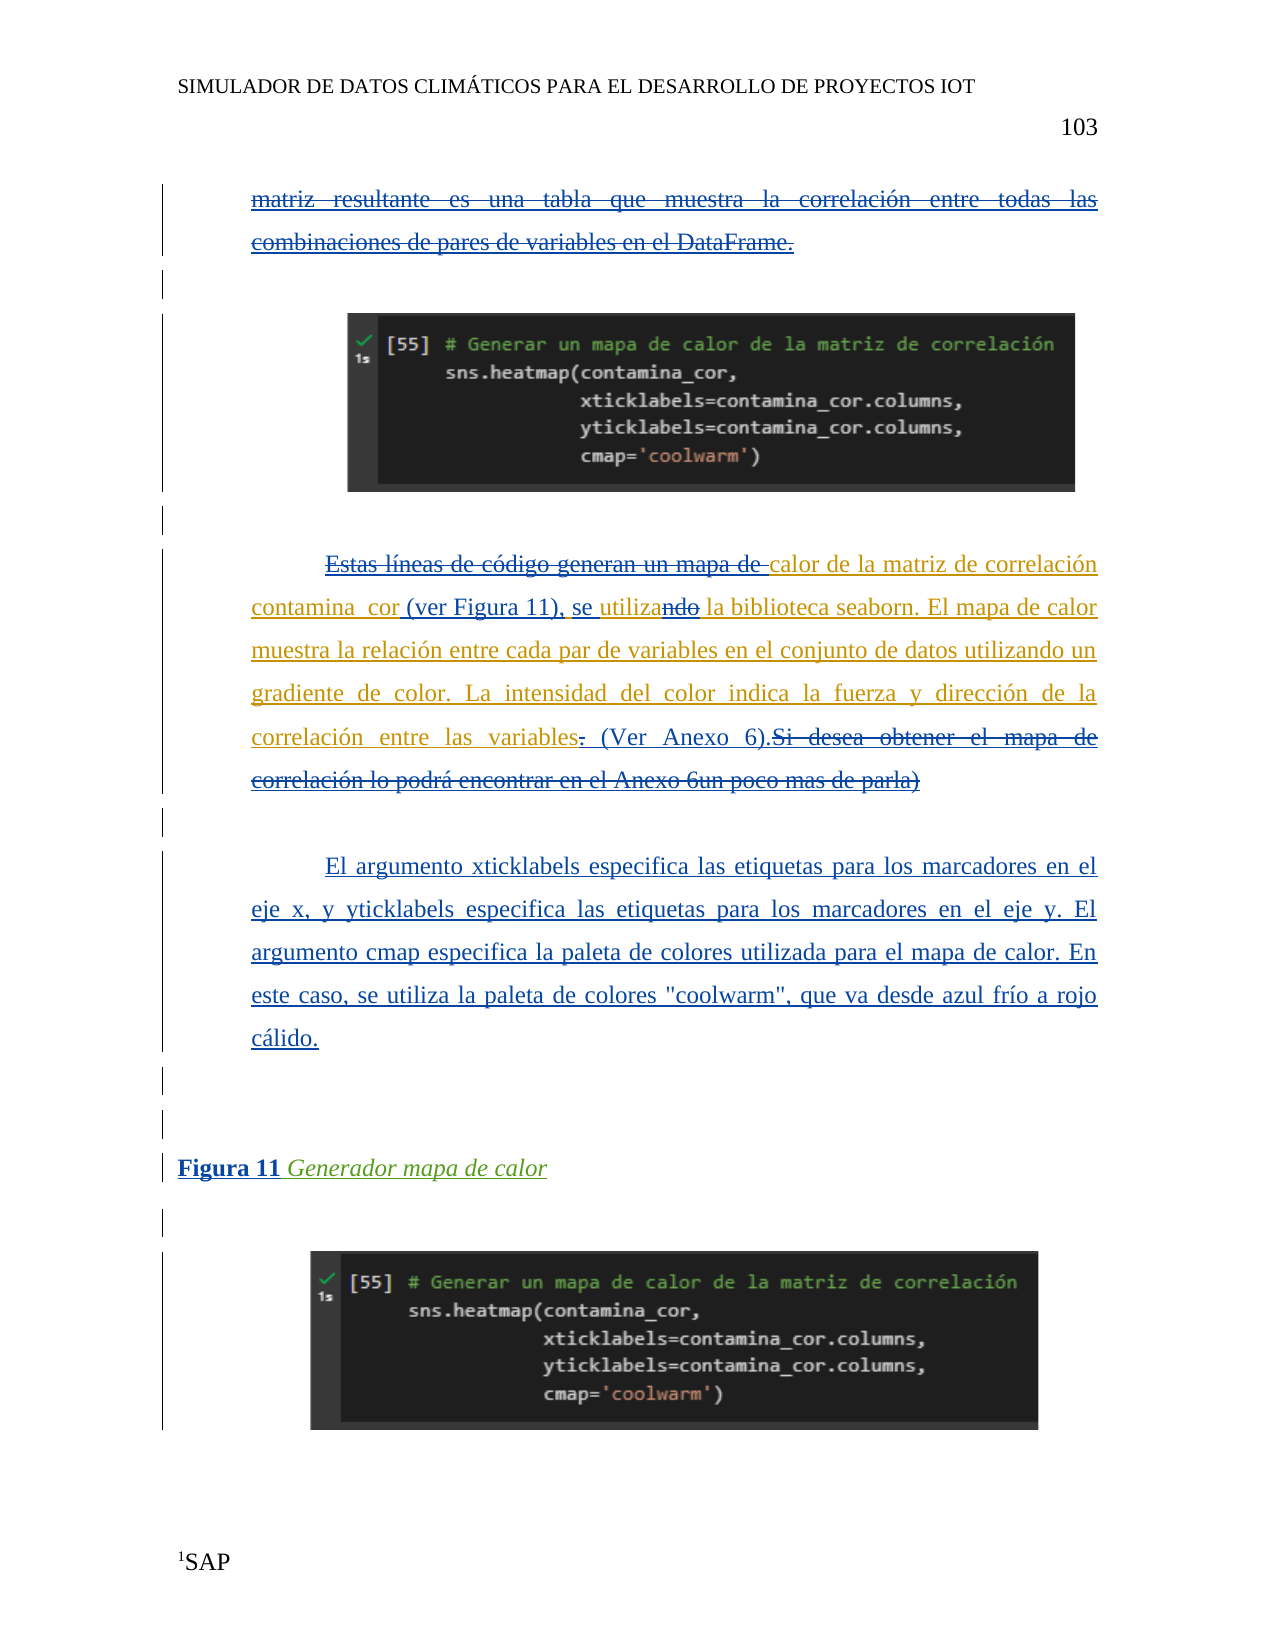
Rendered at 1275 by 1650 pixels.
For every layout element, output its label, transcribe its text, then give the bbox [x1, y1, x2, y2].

picture [310, 1251, 1039, 1430]
text 10 [177, 1153, 1098, 1182]
picture [347, 313, 1076, 492]
